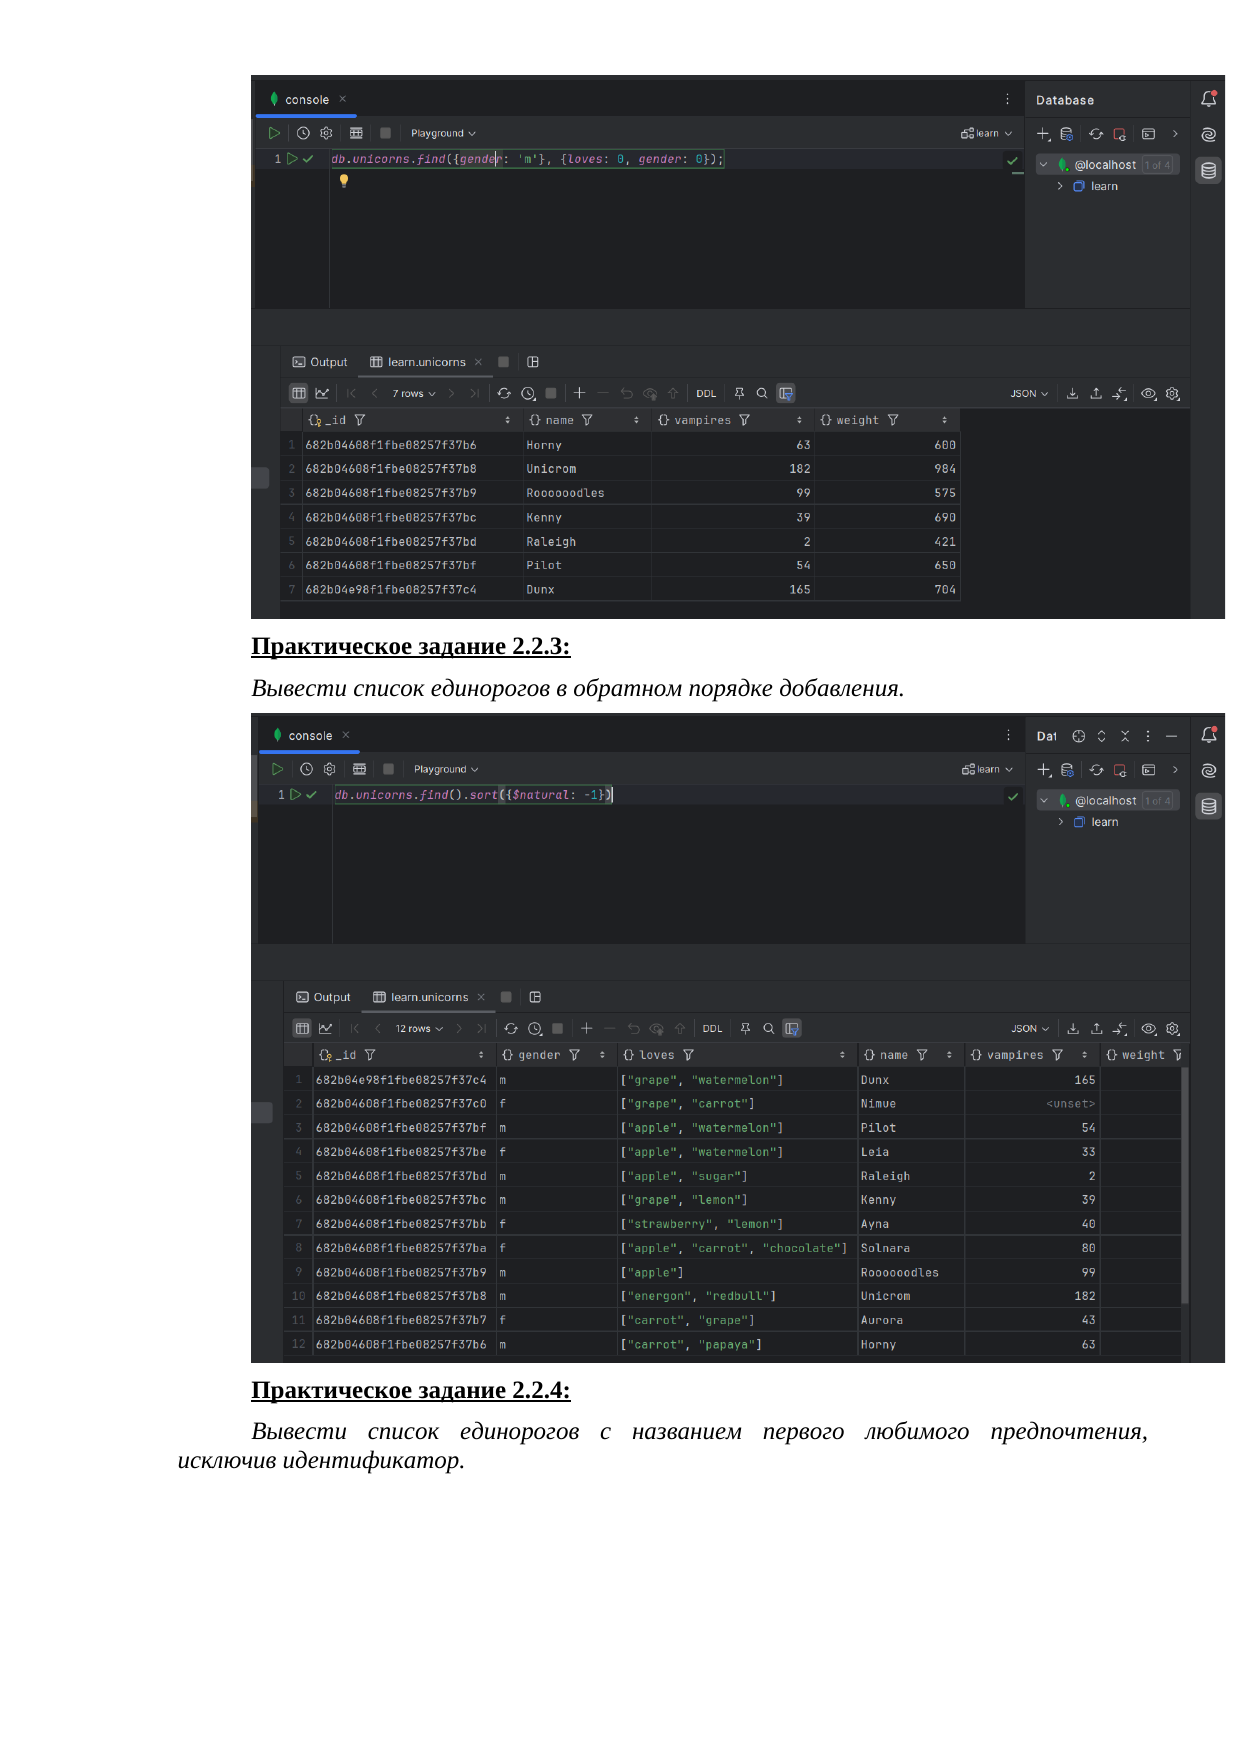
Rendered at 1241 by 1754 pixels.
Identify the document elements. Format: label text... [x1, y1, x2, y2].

text Вывести список единорогов в обратном порядке добавления. [177, 673, 1152, 701]
picture [251, 75, 1226, 619]
text Вывести список единорогов с названием первого любимого предпочтения, исключив идентификатор. [177, 1416, 1152, 1474]
text Практическое задание 2.2.3: [177, 631, 1152, 660]
text Практическое задание 2.2.4: [177, 1375, 1152, 1404]
picture [251, 713, 1226, 1363]
